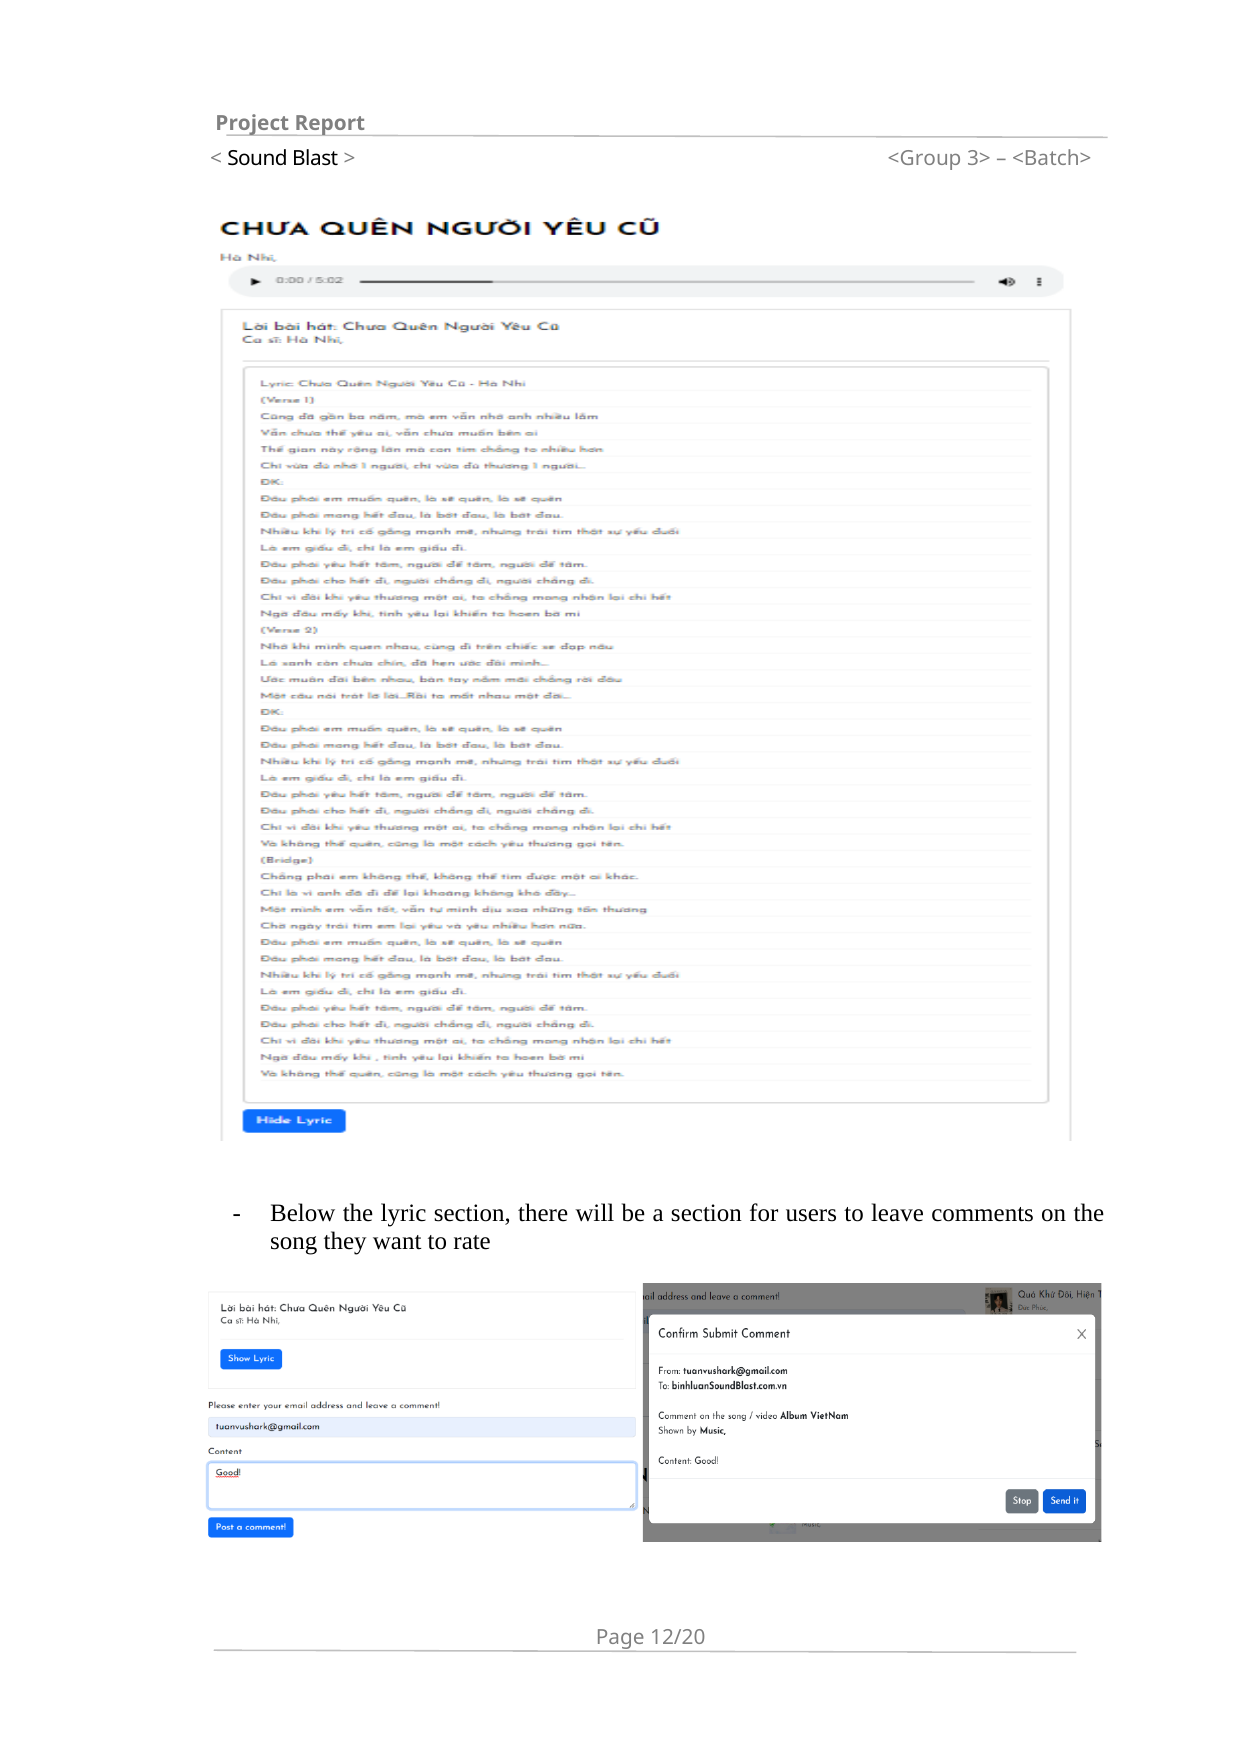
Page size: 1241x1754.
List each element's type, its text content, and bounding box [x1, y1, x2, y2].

picture [195, 1283, 1102, 1542]
picture [195, 208, 1078, 1141]
list Below the lyric section, there will be a section for users to leave comments on the song they want to rate [232, 1198, 1106, 1255]
